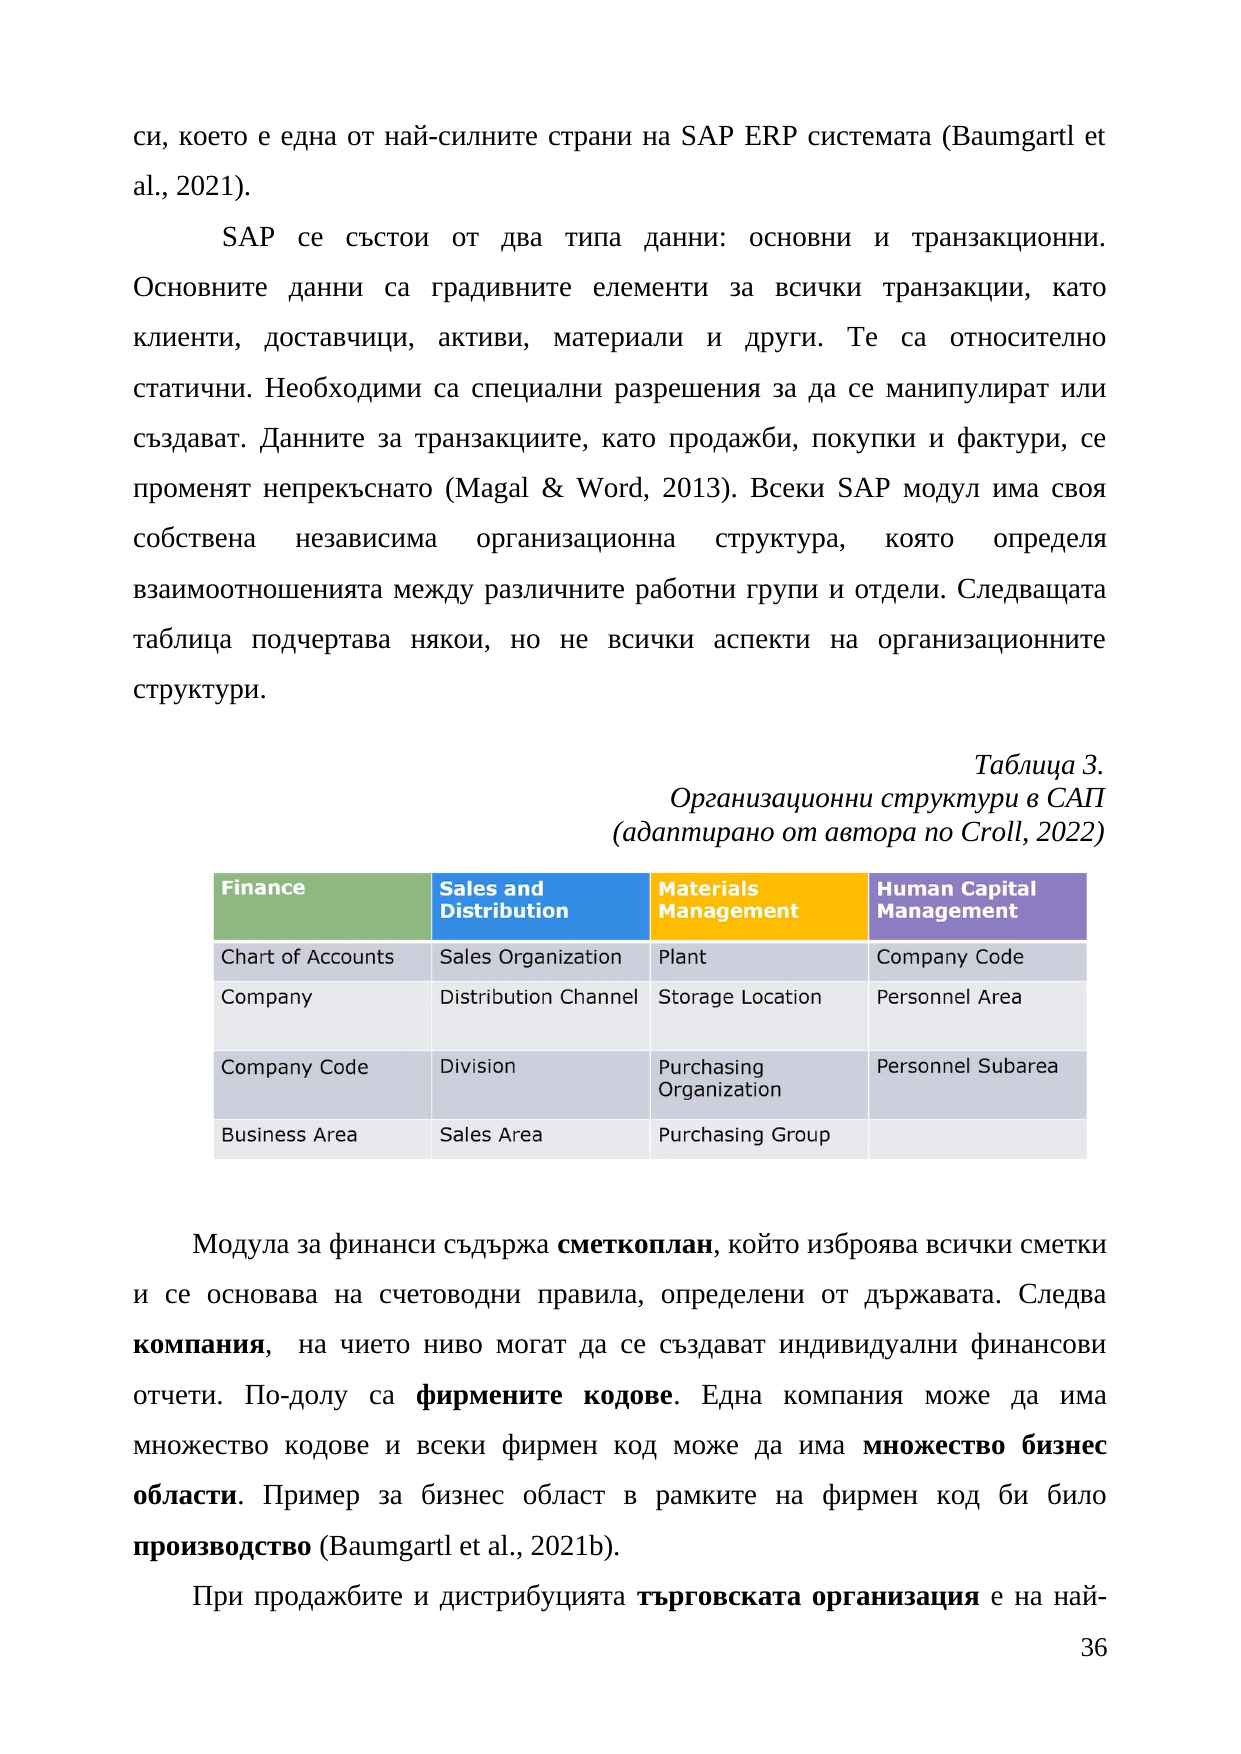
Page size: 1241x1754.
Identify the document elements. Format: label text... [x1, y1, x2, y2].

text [133, 118, 1107, 202]
text Модула за финанси съдържа сметкоплан, който изброява всички сметки и се основава на счетоводни правила, определени от държавата. Следва компания, на чието ниво могат да се създават индивидуални финансови отчети. По-долу са фирмените кодове. Една компания може да има множество кодове и всеки фирмен код може да има множество бизнес области. Пример за бизнес област в рамките на фирмен код би било производство (Baumgartl et al., 2021b). [133, 1226, 1107, 1561]
title Таблица 3. Организационни структури в САП (адаптирано от автора по Croll, 2022) [133, 747, 1107, 847]
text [133, 1578, 1107, 1612]
picture [211, 872, 1088, 1160]
text SAP се състои от два типа данни: основни и транзакционни. Основните данни са градивните елементи за всички транзакции, като клиенти, доставчици, активи, материали и други. Те са относително статични. Необходими са специални разрешения за да се манипулират или създават. Данните за транзакциите, като продажби, покупки и фактури, се променят непрекъснато (Magal & Word, 2013). Всеки SAP модул има своя собствена независима организационна структура, която определя взаимоотношенията между различните работни групи и отдели. Следващата таблица подчертава някои, но не всички аспекти на организационните структури. [133, 219, 1107, 705]
